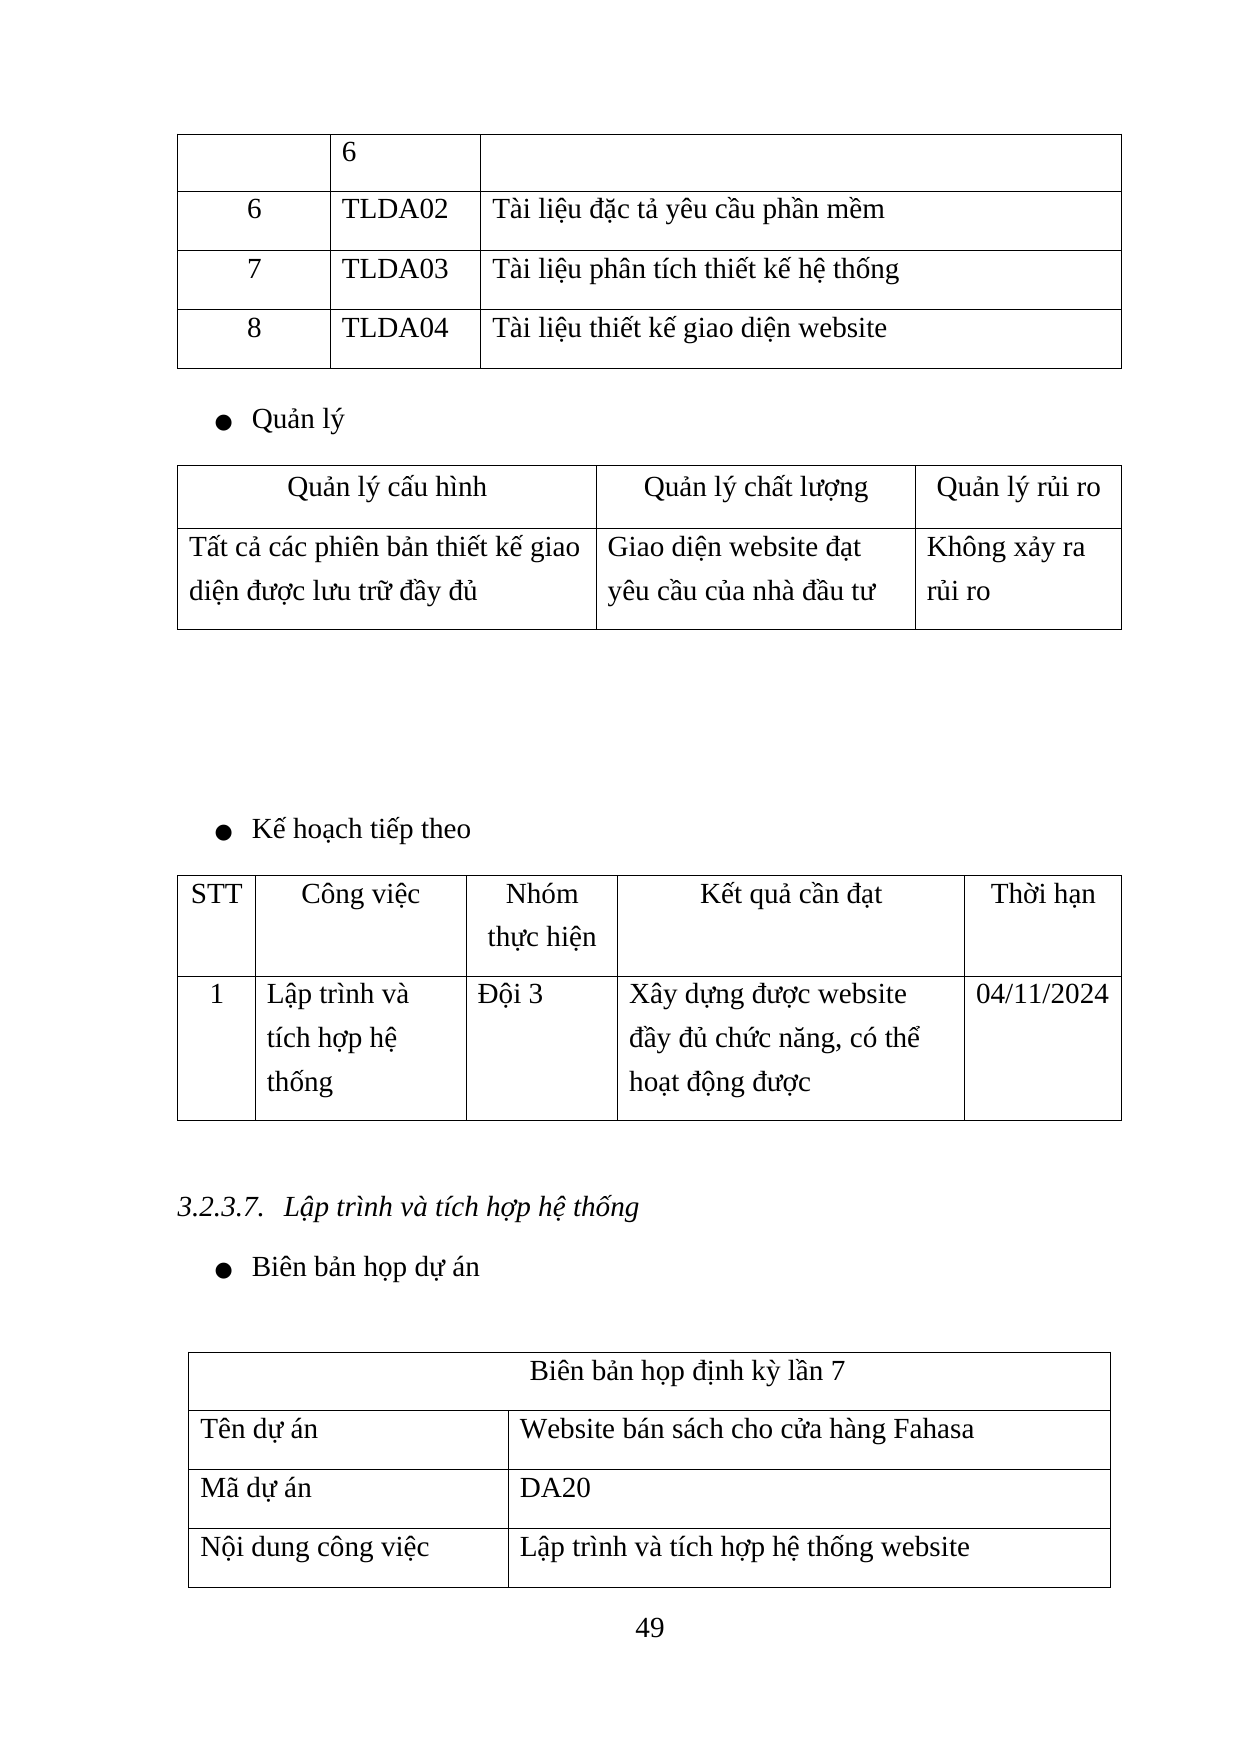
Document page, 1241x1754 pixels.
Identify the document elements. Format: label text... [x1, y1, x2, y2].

table_cell 6 [178, 192, 330, 250]
table_header Quản lý cấu hình [178, 466, 596, 528]
table_cell 7 [178, 251, 330, 309]
table_cell 8 [178, 310, 330, 368]
subtitle Lập trình và tích hợp hệ thống [177, 1189, 1122, 1223]
table_header Kết quả cần đạt [618, 876, 964, 976]
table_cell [481, 135, 1121, 191]
table_cell TLDA04 [331, 310, 480, 368]
table_header Thời hạn [965, 876, 1121, 976]
table_cell 5 [178, 135, 330, 191]
table_cell 04/11/2024 [965, 977, 1121, 1120]
table_header Quản lý chất lượng [597, 466, 915, 528]
table_header STT [178, 876, 255, 976]
table_header [177, 1313, 1122, 1588]
list Biên bản họp dự án [214, 1245, 1122, 1288]
table_cell Tài liệu thiết kế giao diện website [481, 310, 1121, 368]
list Quản lý [214, 398, 1122, 440]
table_cell 1 [178, 977, 255, 1120]
table_cell Xây dựng được website đầy đủ chức năng, có thể hoạt động được [618, 977, 964, 1120]
table_cell Không xảy ra rủi ro [916, 529, 1121, 629]
table_header Công việc [256, 876, 466, 976]
table_cell TLDA03 [331, 251, 480, 309]
table_cell TLDA02 [331, 192, 480, 250]
table_cell Tất cả các phiên bản thiết kế giao diện được lưu trữ đầy đủ [178, 529, 596, 629]
table_cell TLHDK06 [331, 135, 480, 191]
table_cell Đội 3 [467, 977, 617, 1120]
table_header Nhóm thực hiện [467, 876, 617, 976]
table_cell Lập trình và tích hợp hệ thống [256, 977, 466, 1120]
table_cell Tài liệu đặc tả yêu cầu phần mềm [481, 192, 1121, 250]
list Kế hoạch tiếp theo [214, 807, 1122, 850]
table_cell Tài liệu phân tích thiết kế hệ thống [481, 251, 1121, 309]
table_cell Giao diện website đạt yêu cầu của nhà đầu tư [597, 529, 915, 629]
table_header Quản lý rủi ro [916, 466, 1121, 528]
